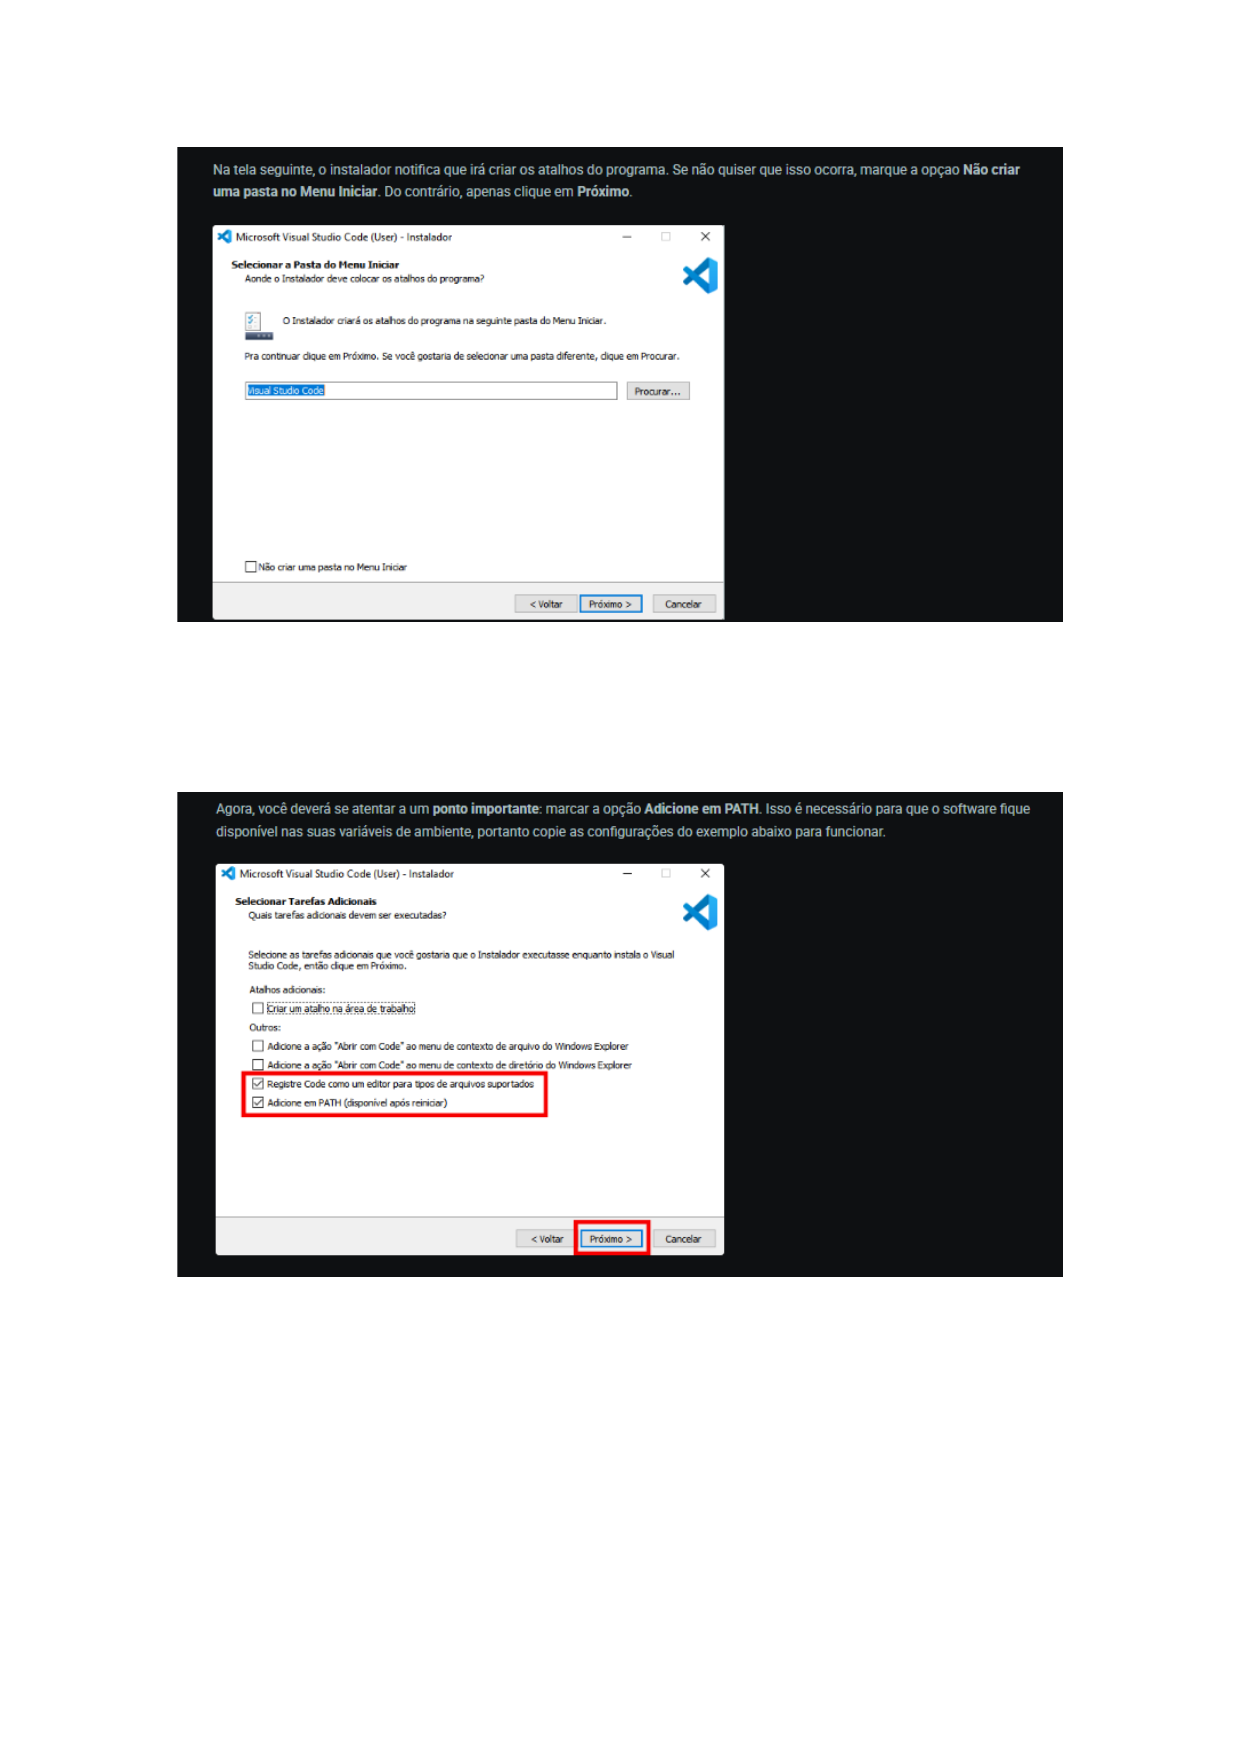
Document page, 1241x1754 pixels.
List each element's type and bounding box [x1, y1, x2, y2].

picture [177, 147, 1063, 622]
picture [177, 792, 1063, 1277]
